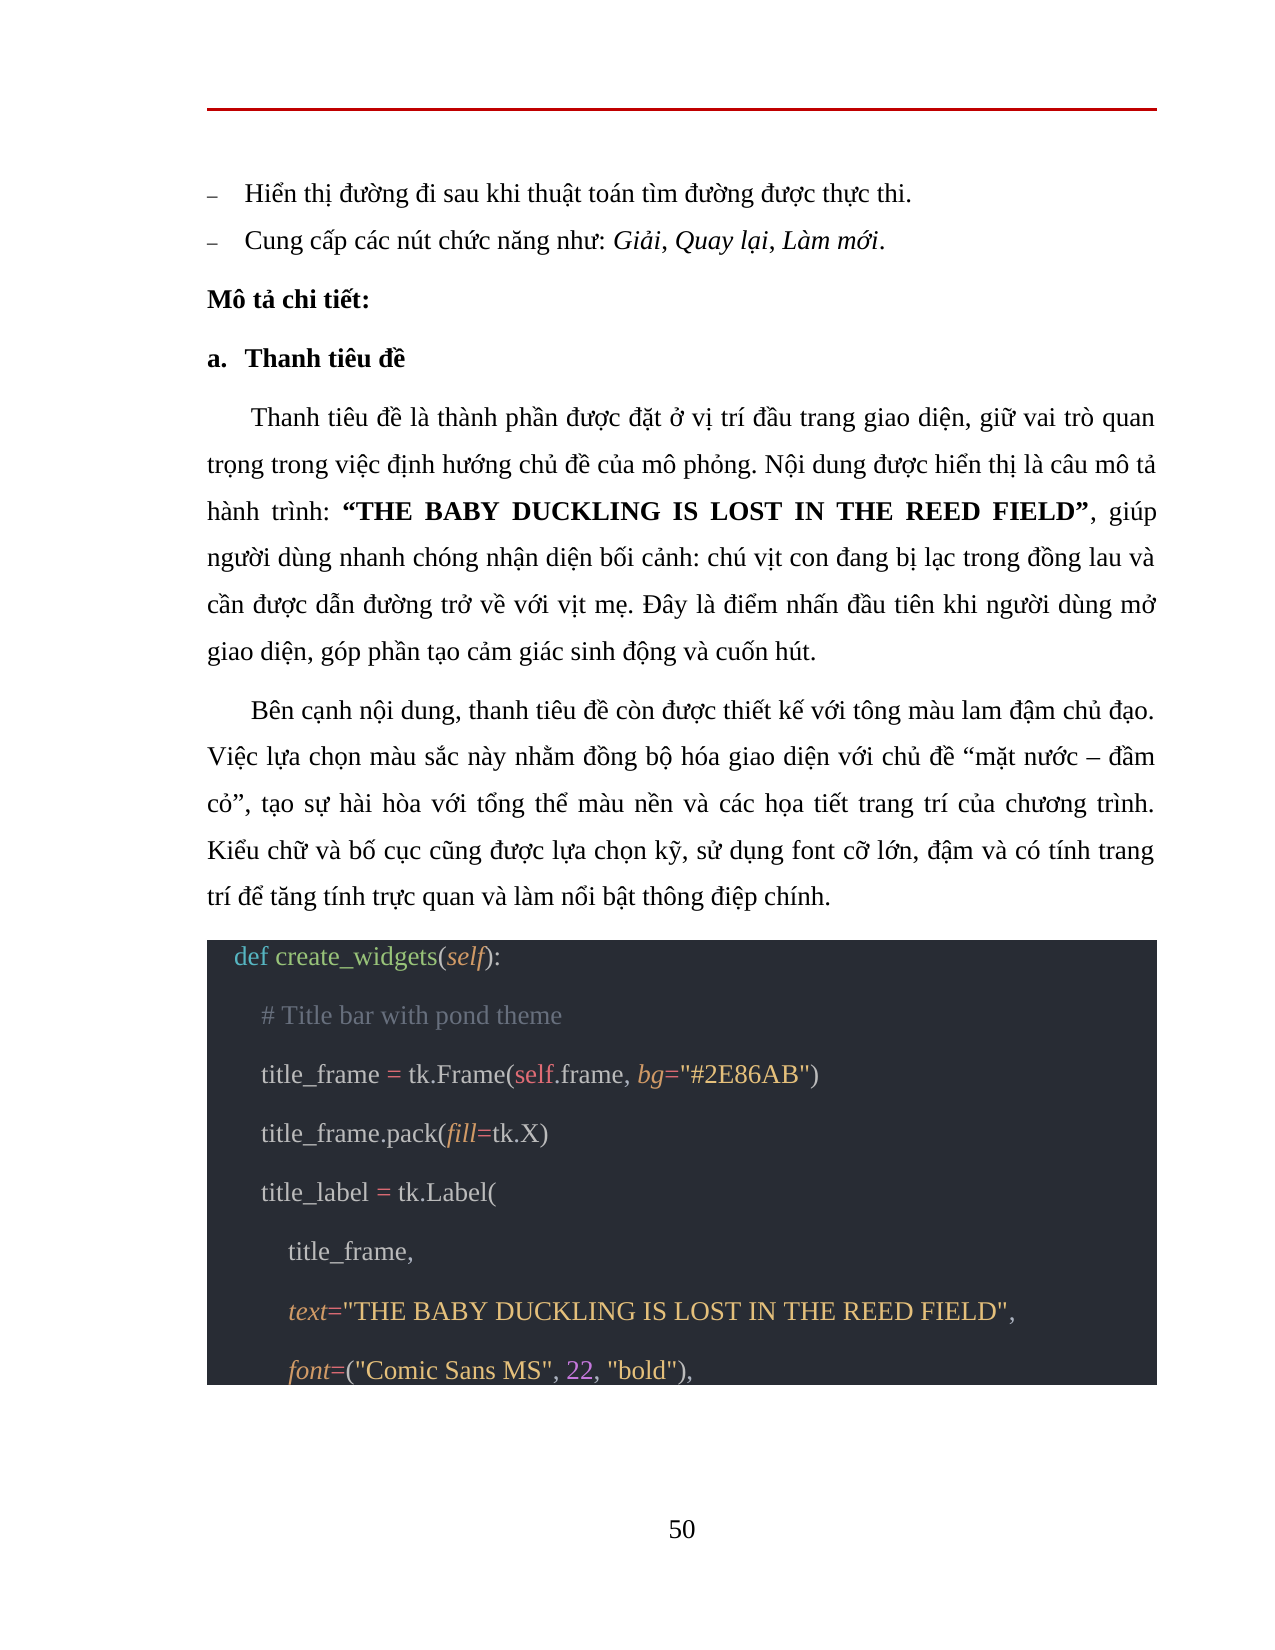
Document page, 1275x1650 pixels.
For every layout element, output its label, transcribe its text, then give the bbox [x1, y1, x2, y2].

text font=("Comic Sans MS", 22, "bold"), [207, 1354, 1157, 1385]
text Bên cạnh nội dung, thanh tiêu đề còn được thiết kế với tông màu lam đậm chủ đạo. Việc lựa chọn màu sắc này nhằm đồng bộ hóa giao diện với chủ đề “mặt nước – đầm cỏ”, tạo sự hài hòa với tổng thể màu nền và các họa tiết trang trí của chương trình. Kiểu chữ và bố cục cũng được lựa chọn kỹ, sử dụng font cỡ lớn, đậm và có tính trang trí để tăng tính trực quan và làm nổi bật thông điệp chính. [207, 694, 1157, 912]
text # Title bar with pond theme [207, 999, 1157, 1030]
text title_label = tk.Label( [207, 1176, 1157, 1207]
list Thanh tiêu đề [207, 342, 1157, 373]
list Cung cấp các nút chức năng như: Giải, Quay lại, Làm mới. [207, 224, 1157, 255]
text Thanh tiêu đề là thành phần được đặt ở vị trí đầu trang giao diện, giữ vai trò quan trọng trong việc định hướng chủ đề của mô phỏng. Nội dung được hiển thị là câu mô tả hành trình: “THE BABY DUCKLING IS LOST IN THE REED FIELD”, giúp người dùng nhanh chóng nhận diện bối cảnh: chú vịt con đang bị lạc trong đồng lau và cần được dẫn đường trở về với vịt mẹ. Đây là điểm nhấn đầu tiên khi người dùng mở giao diện, góp phần tạo cảm giác sinh động và cuốn hút. [207, 401, 1157, 666]
text title_frame = tk.Frame(self.frame, bg="#2E86AB") [207, 1058, 1157, 1089]
text title_frame, [207, 1236, 1157, 1267]
text def create_widgets(self): [207, 940, 1157, 971]
text Mô tả chi tiết: [207, 283, 1157, 314]
text text="THE BABY DUCKLING IS LOST IN THE REED FIELD", [207, 1295, 1157, 1326]
list Hiển thị đường đi sau khi thuật toán tìm đường được thực thi. [207, 177, 1157, 208]
text title_frame.pack(fill=tk.X) [207, 1117, 1157, 1148]
